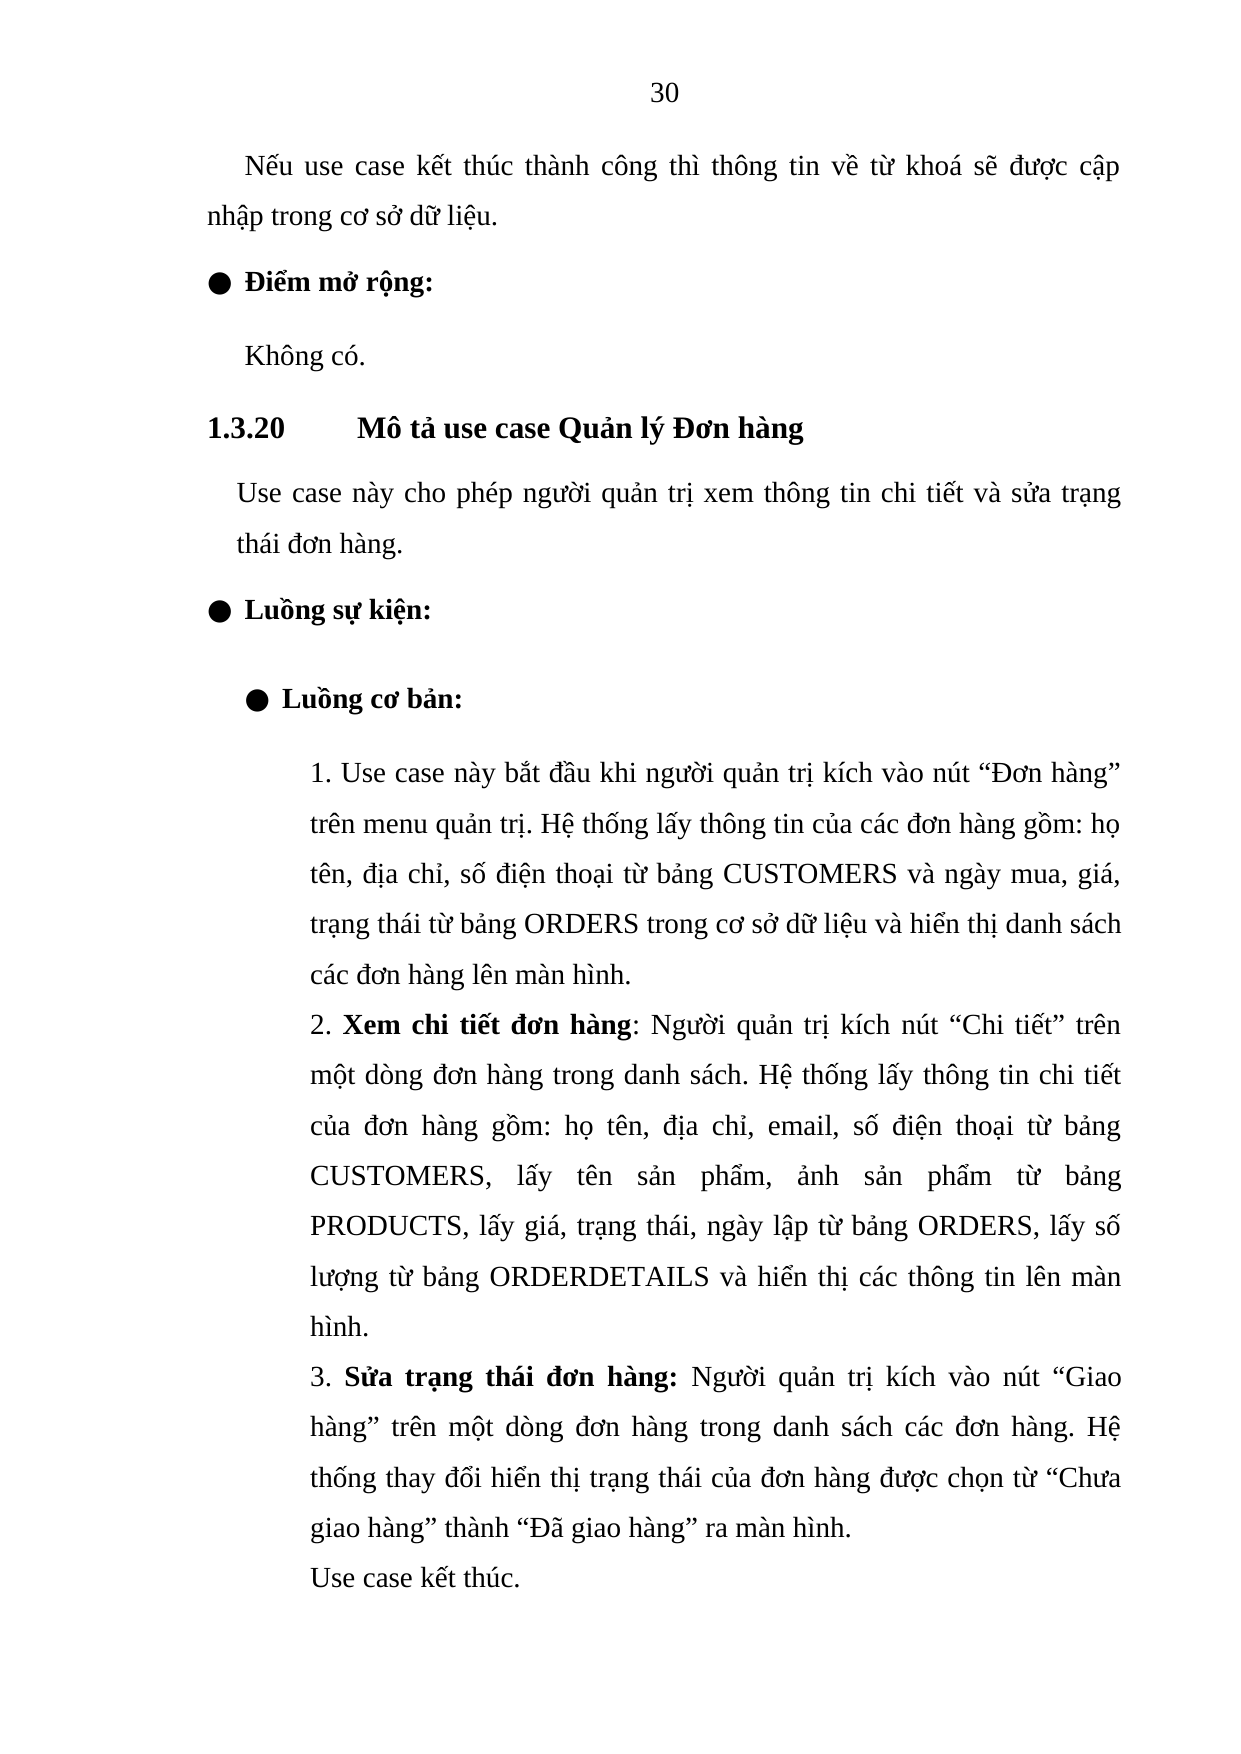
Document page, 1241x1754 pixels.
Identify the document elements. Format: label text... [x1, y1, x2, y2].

text 3. Sửa trạng thái đơn hàng: Người quản trị kích vào nút “Giao hàng” trên một dòng đơn hàng trong danh sách các đơn hàng. Hệ thống thay đổi hiển thị trạng thái của đơn hàng được chọn từ “Chưa giao hàng” thành “Đã giao hàng” ra màn hình. [310, 1359, 1122, 1544]
text 1. Use case này bắt đầu khi người quản trị kích vào nút “Đơn hàng” trên menu quản trị. Hệ thống lấy thông tin của các đơn hàng gồm: họ tên, địa chỉ, số điện thoại từ bảng CUSTOMERS và ngày mua, giá, trạng thái từ bảng ORDERS trong cơ sở dữ liệu và hiển thị danh sách các đơn hàng lên màn hình. [310, 756, 1122, 990]
text Use case này cho phép người quản trị xem thông tin chi tiết và sửa trạng thái đơn hàng. [236, 476, 1122, 559]
text 2. Xem chi tiết đơn hàng: Người quản trị kích nút “Chi tiết” trên một dòng đơn hàng trong danh sách. Hệ thống lấy thông tin chi tiết của đơn hàng gồm: họ tên, địa chỉ, email, số điện thoại từ bảng CUSTOMERS, lấy tên sản phẩm, ảnh sản phẩm từ bảng PRODUCTS, lấy giá, trạng thái, ngày lập từ bảng ORDERS, lấy số lượng từ bảng ORDERDETAILS và hiển thị các thông tin lên màn hình. [310, 1007, 1122, 1342]
text Không có. [244, 338, 1122, 372]
list Điểm mở rộng: [207, 248, 1122, 308]
text Nếu use case kết thúc thành công thì thông tin về từ khoá sẽ được cập nhập trong cơ sở dữ liệu. [207, 148, 1122, 232]
text Use case kết thúc. [310, 1561, 1122, 1594]
list Luồng sự kiện: [207, 576, 1122, 636]
subtitle Mô tả use case Quản lý Đơn hàng [207, 409, 1122, 445]
list Luồng cơ bản: [244, 666, 1122, 726]
